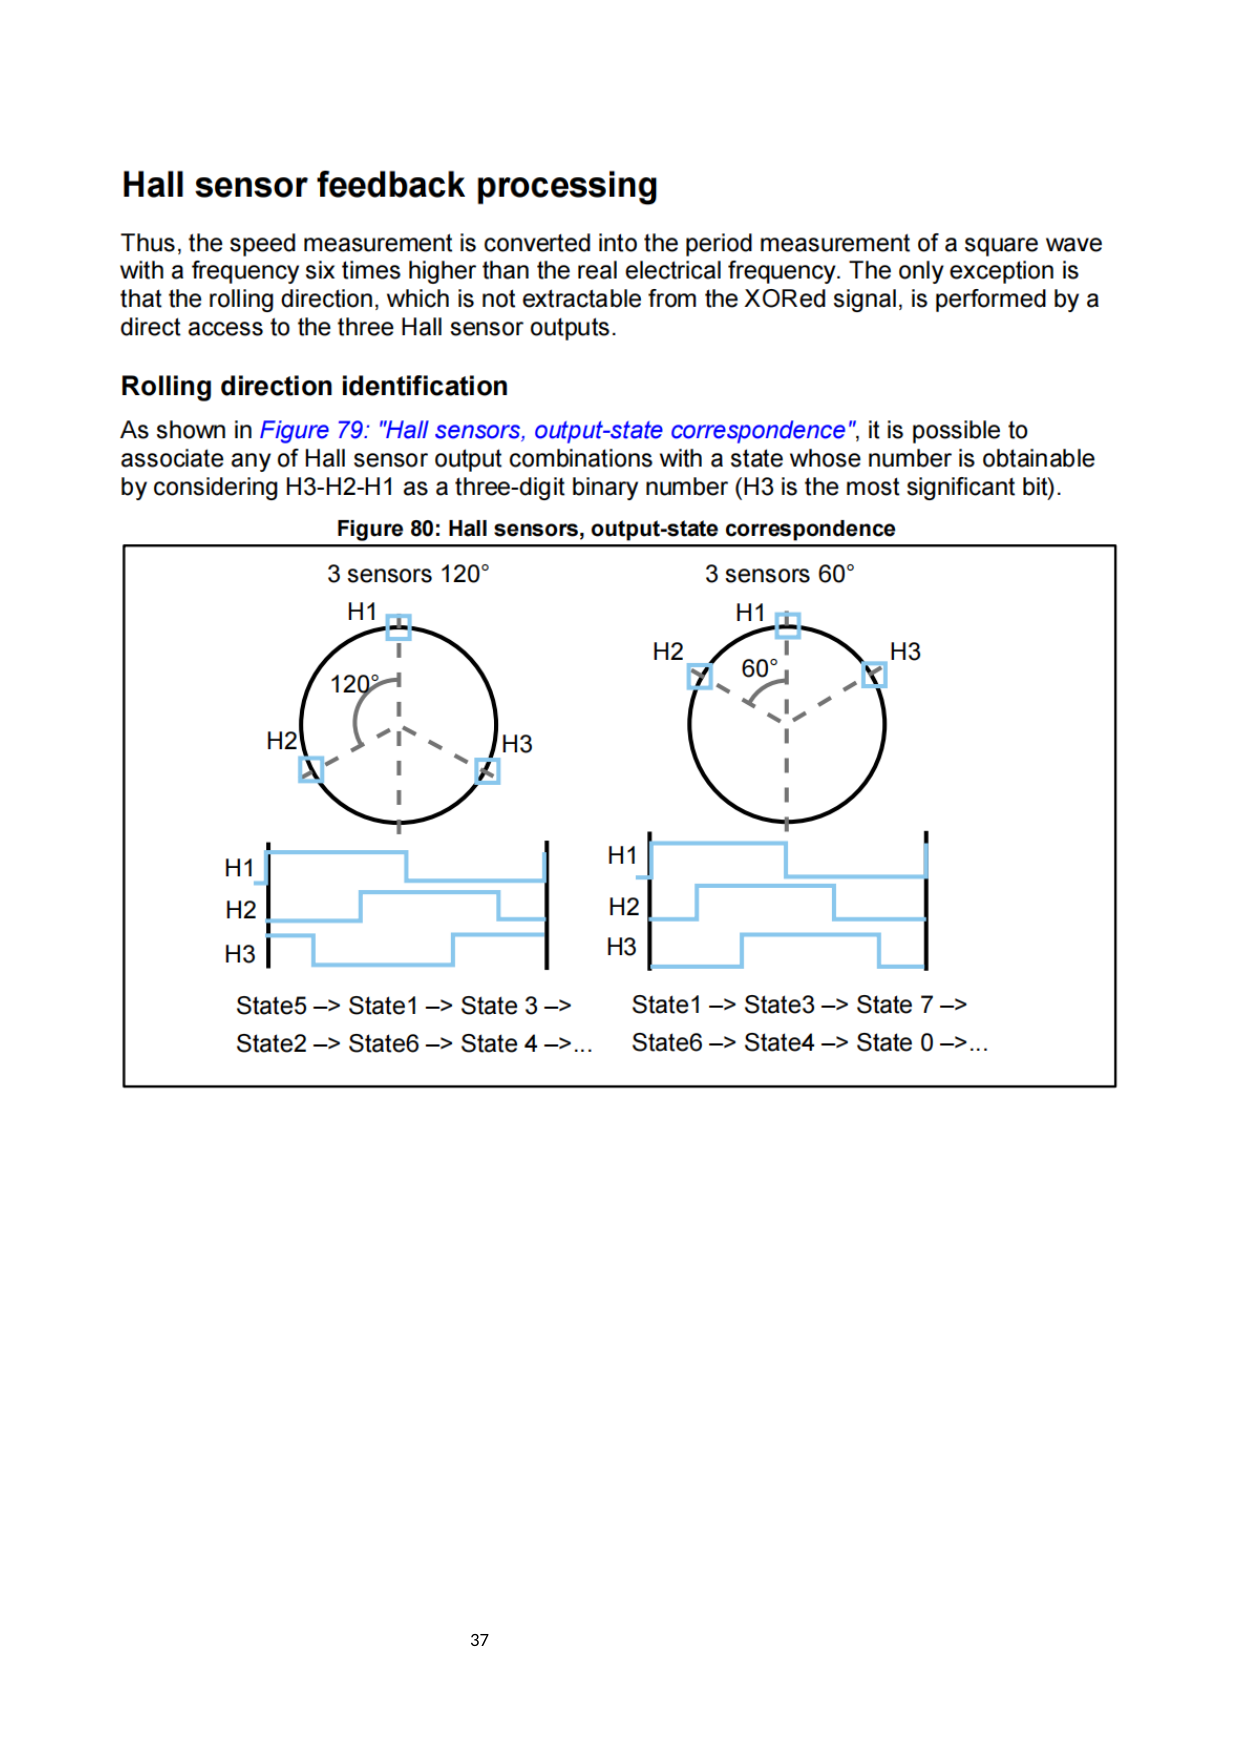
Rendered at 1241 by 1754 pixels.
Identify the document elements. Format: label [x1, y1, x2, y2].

picture [112, 227, 1128, 1097]
picture [112, 162, 1127, 213]
